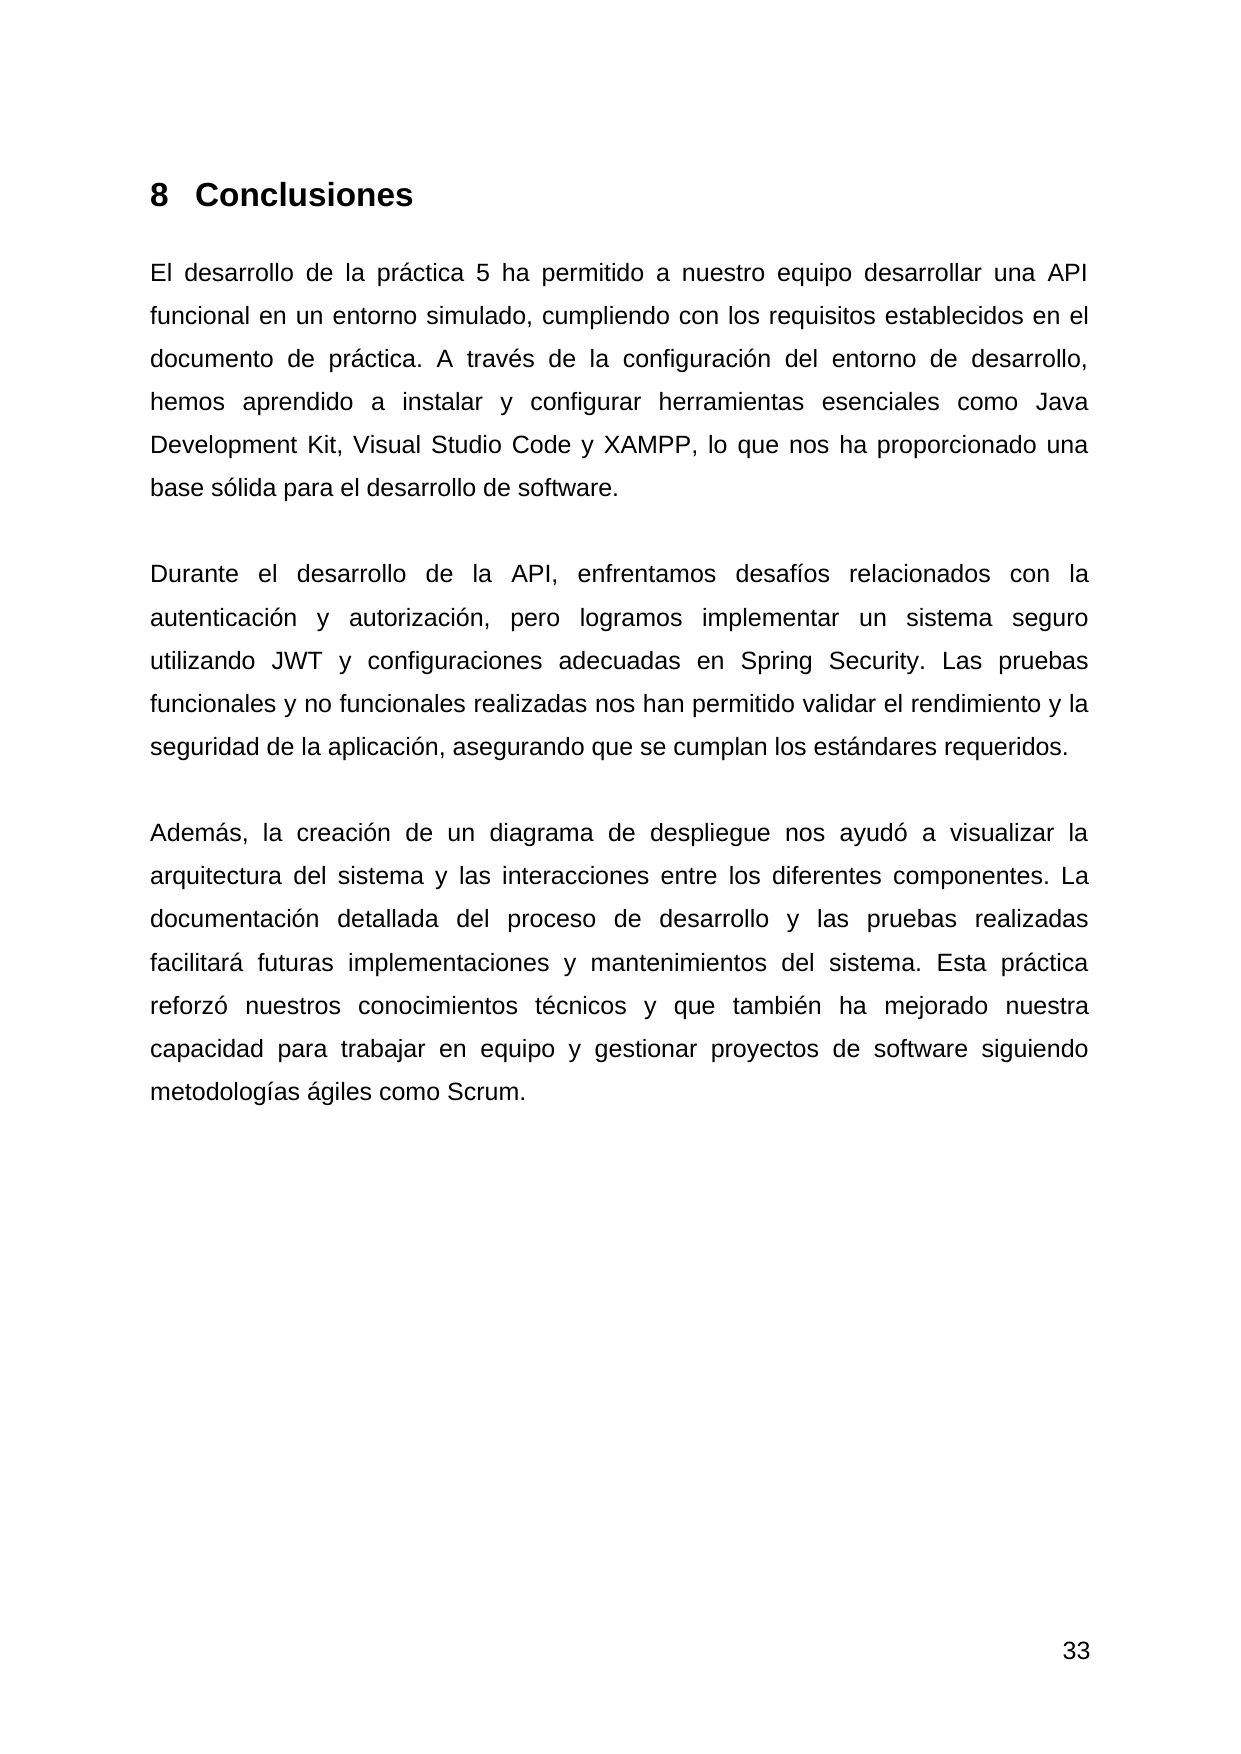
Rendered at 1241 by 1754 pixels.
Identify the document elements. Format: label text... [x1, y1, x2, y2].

subtitle Conclusiones [150, 175, 1090, 213]
text El desarrollo de la práctica 5 ha permitido a nuestro equipo desarrollar una API funcional en un entorno simulado, cumpliendo con los requisitos establecidos en el documento de práctica. A través de la configuración del entorno de desarrollo, hemos aprendido a instalar y configurar herramientas esenciales como Java Development Kit, Visual Studio Code y XAMPP, lo que nos ha proporcionado una base sólida para el desarrollo de software. [150, 258, 1090, 502]
text Además, la creación de un diagrama de despliegue nos ayudó a visualizar la arquitectura del sistema y las interacciones entre los diferentes componentes. La documentación detallada del proceso de desarrollo y las pruebas realizadas facilitará futuras implementaciones y mantenimientos del sistema. Esta práctica reforzó nuestros conocimientos técnicos y que también ha mejorado nuestra capacidad para trabajar en equipo y gestionar proyectos de software siguiendo metodologías ágiles como Scrum. [150, 818, 1090, 1106]
text Durante el desarrollo de la API, enfrentamos desafíos relacionados con la autenticación y autorización, pero logramos implementar un sistema seguro utilizando JWT y configuraciones adecuadas en Spring Security. Las pruebas funcionales y no funcionales realizadas nos han permitido validar el rendimiento y la seguridad de la aplicación, asegurando que se cumplan los estándares requeridos. [150, 559, 1090, 761]
